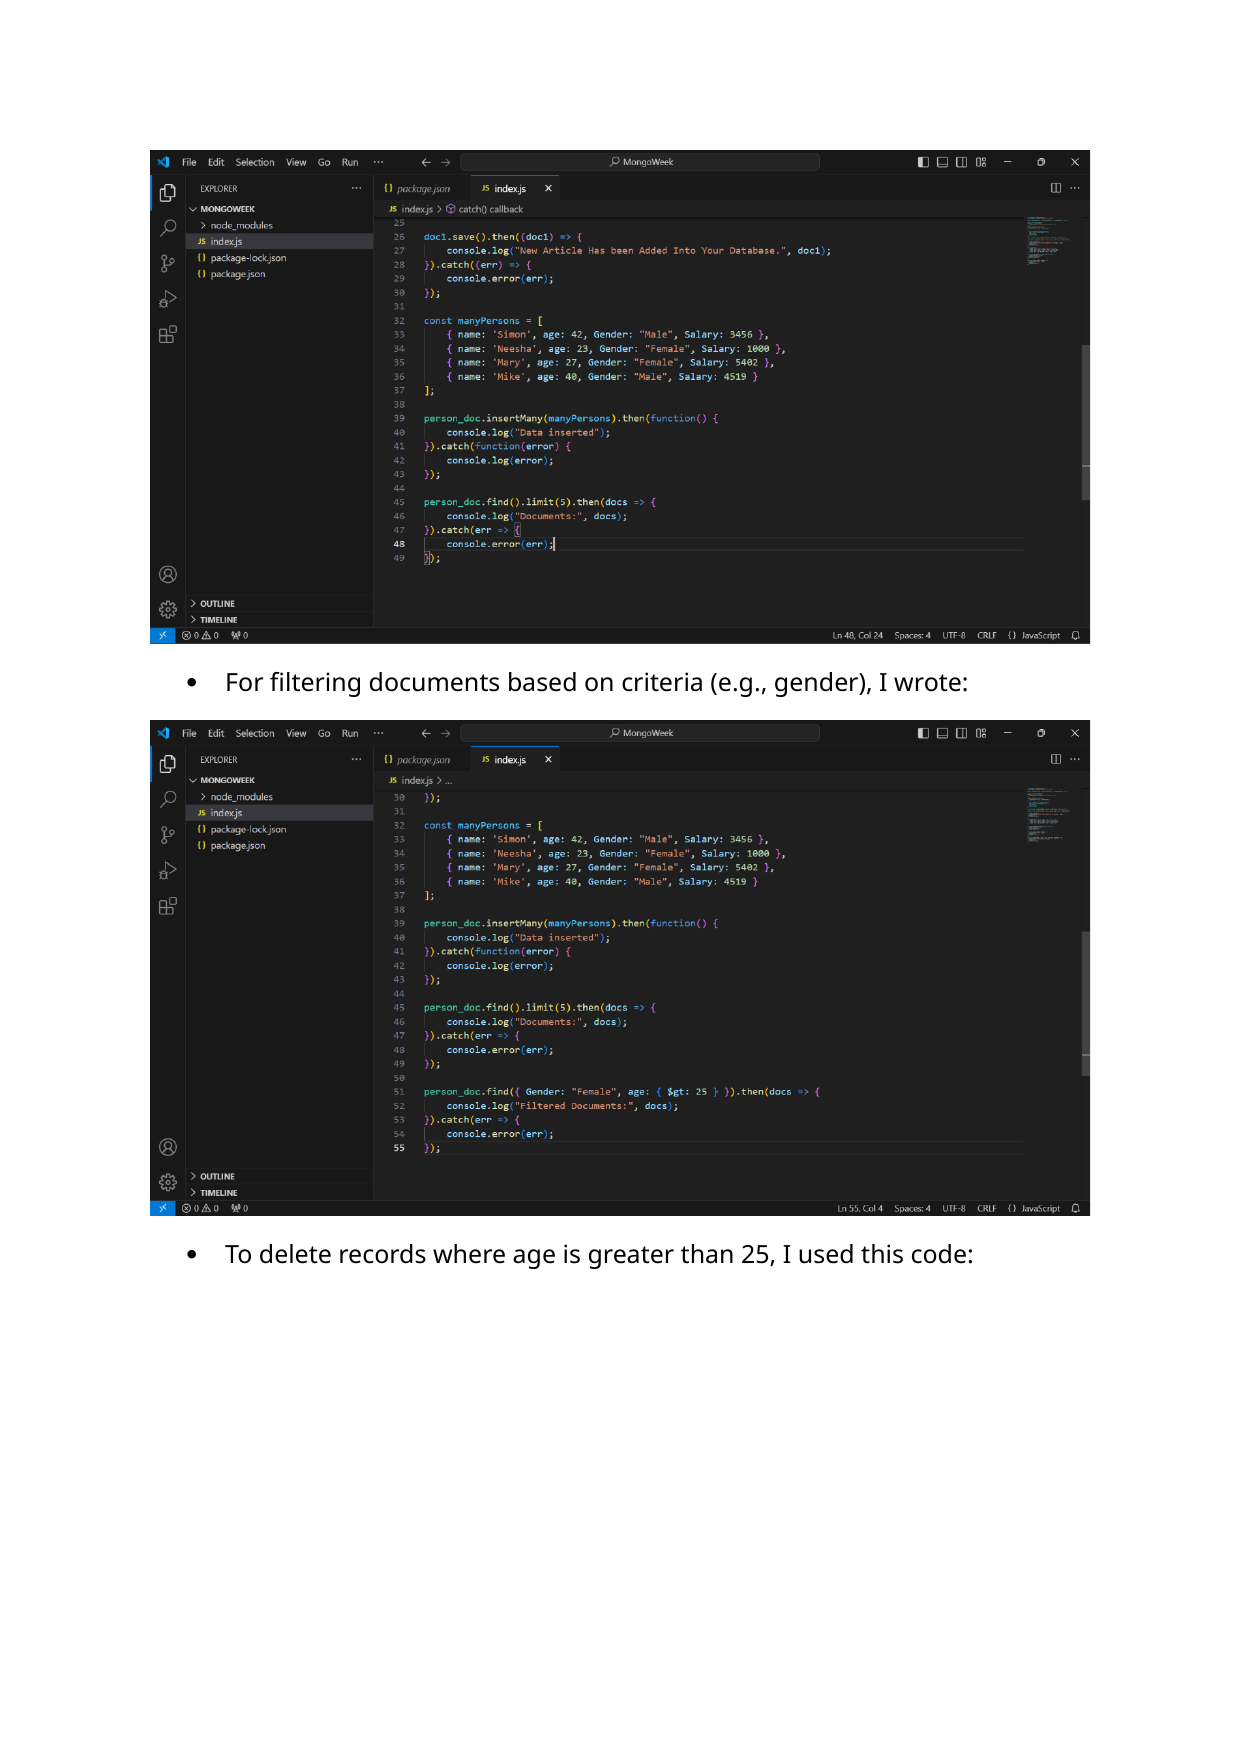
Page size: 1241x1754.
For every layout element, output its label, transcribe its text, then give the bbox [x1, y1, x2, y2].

list To delete records where age is greater than 25, I used this code: [187, 1237, 1090, 1271]
picture [150, 150, 1091, 644]
list For filtering documents based on criteria (e.g., gender), I wrote: [187, 665, 1090, 699]
picture [150, 720, 1091, 1216]
